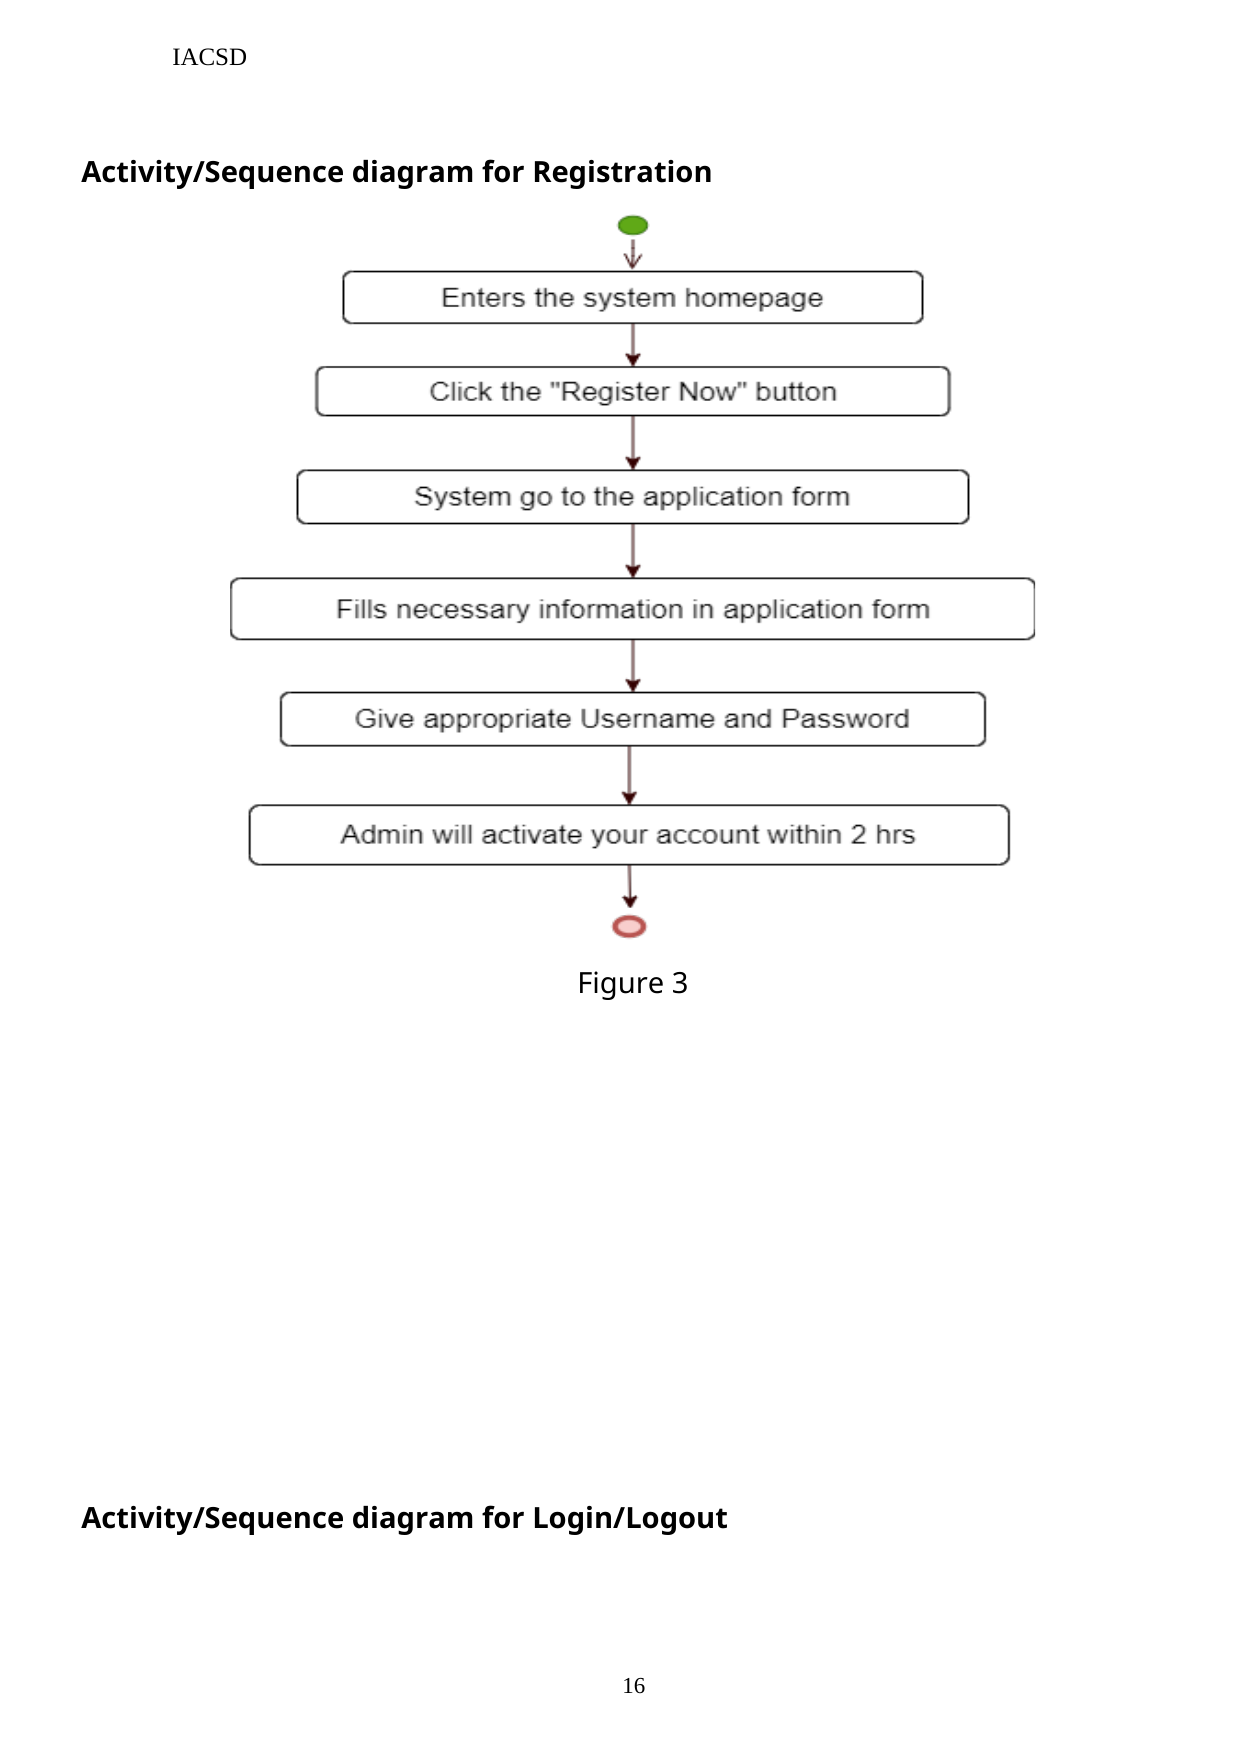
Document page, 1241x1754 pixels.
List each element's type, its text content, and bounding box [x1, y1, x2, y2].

picture [230, 210, 1036, 944]
text Activity/Sequence diagram for Registration [81, 151, 1184, 191]
text Figure 3 [81, 962, 1184, 1002]
text Activity/Sequence diagram for Login/Logout [81, 1497, 1184, 1537]
